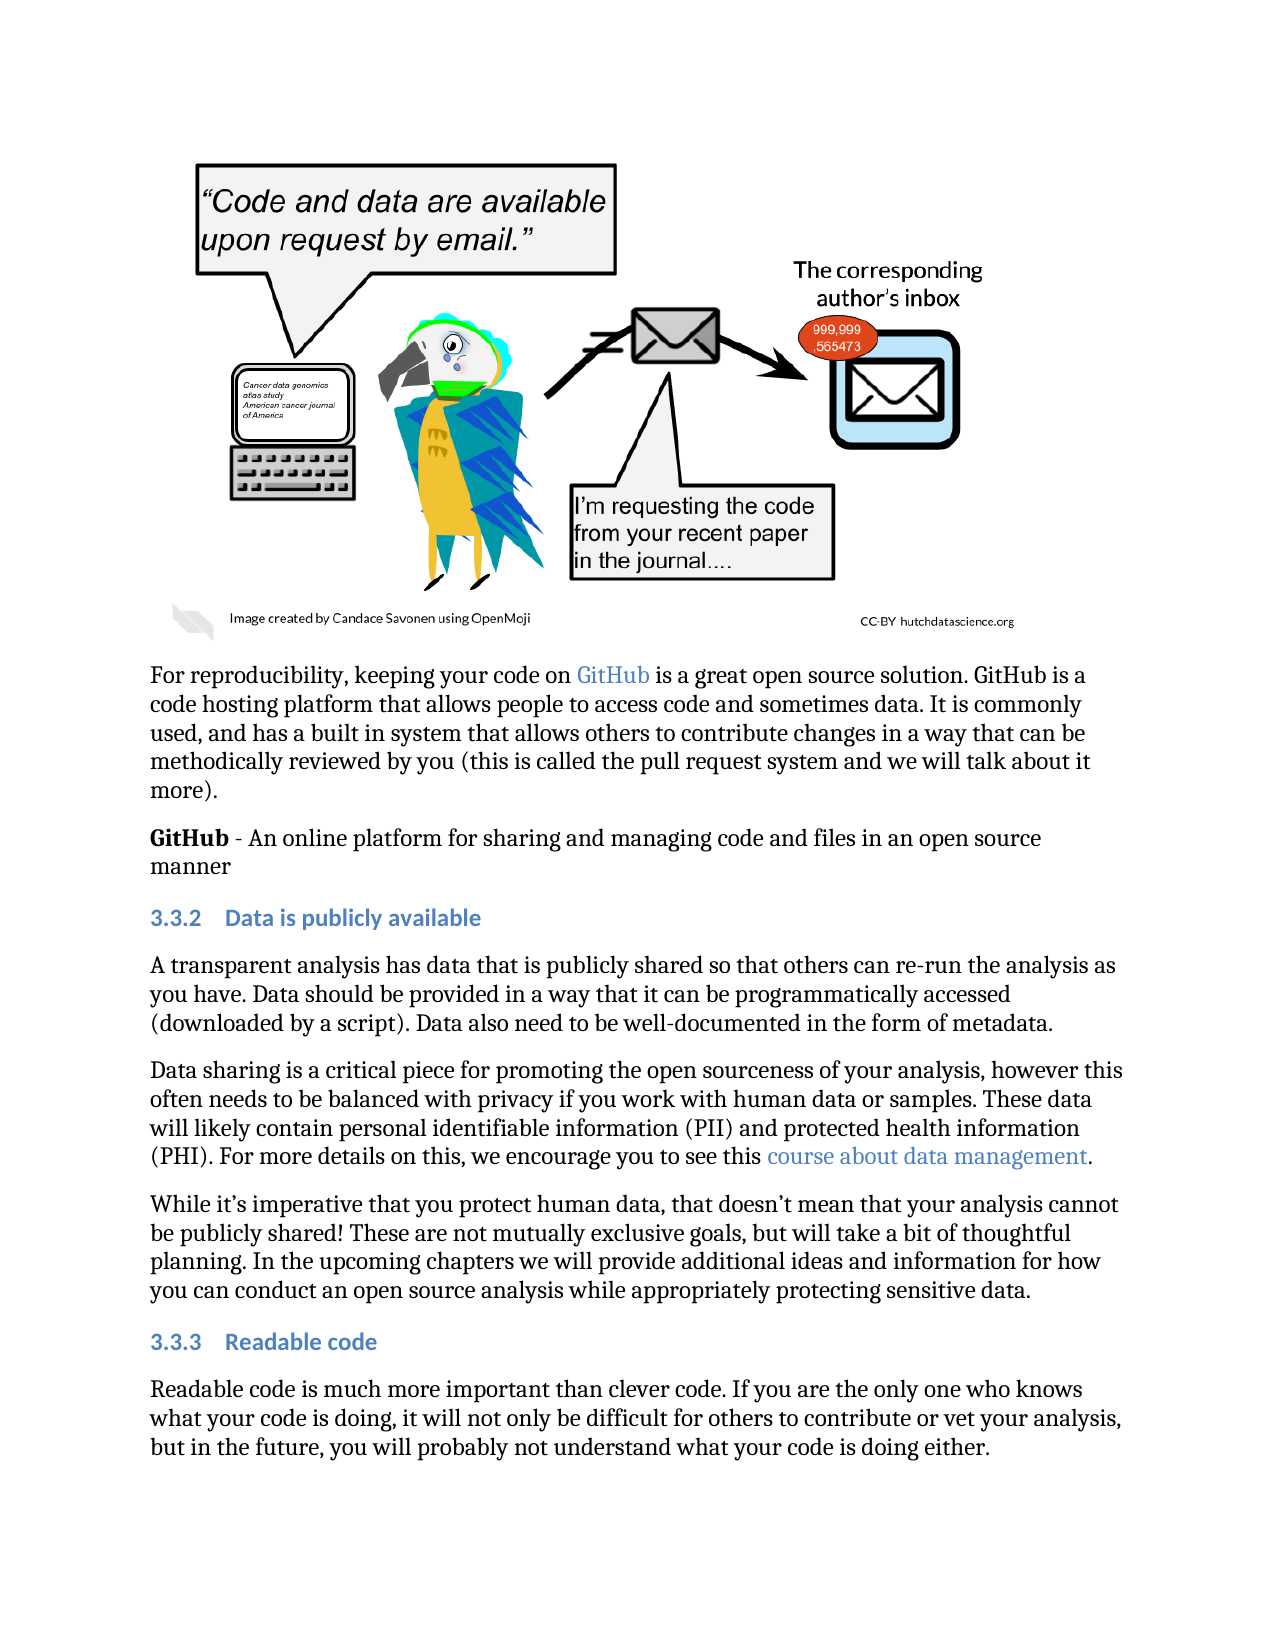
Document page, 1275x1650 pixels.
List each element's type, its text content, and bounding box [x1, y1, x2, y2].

text A transparent analysis has data that is publicly shared so that others can re-run the analysis as you have. Data should be provided in a way that it can be programmatically accessed (downloaded by a script). Data also need to be well-documented in the form of metadata. [150, 951, 1125, 1037]
text Readable code is much more important than clever code. If you are the only one who knows what your code is doing, it will not only be difficult for others to contribute or vet your analysis, but in the future, you will probably not understand what your code is doing either. [150, 1375, 1125, 1461]
picture [168, 150, 1044, 643]
text Data sharing is a critical piece for promoting the open sourceness of your analysis, however this often needs to be balanced with privacy if you work with human data or samples. These data will likely contain personal identifiable information (PII) and protected health information (PHI). For more details on this, we encourage you to see this course about data management. [150, 1056, 1125, 1171]
text GitHub - An online platform for sharing and managing code and files in an open source manner [150, 823, 1125, 881]
text For reproducibility, keeping your code on GitHub is a great open source solution. GitHub is a code hosting platform that allows people to access code and sometimes data. It is commonly used, and has a built in system that allows others to contribute changes in a way that can be methodically reviewed by you (this is called the pull request system and we will talk about it more). [150, 661, 1125, 805]
text While it’s imperative that you protect human data, that doesn’t mean that your analysis cannot be publicly shared! These are not mutually exclusive goals, but will take a bit of thoughtful planning. In the upcoming chapters we will provide additional ideas and information for how you can conduct an open source analysis while appropriately protecting sensitive data. [150, 1190, 1125, 1305]
subtitle 3.3.2 Data is publicly available [150, 902, 1125, 932]
subtitle 3.3.3 Readable code [150, 1326, 1125, 1356]
